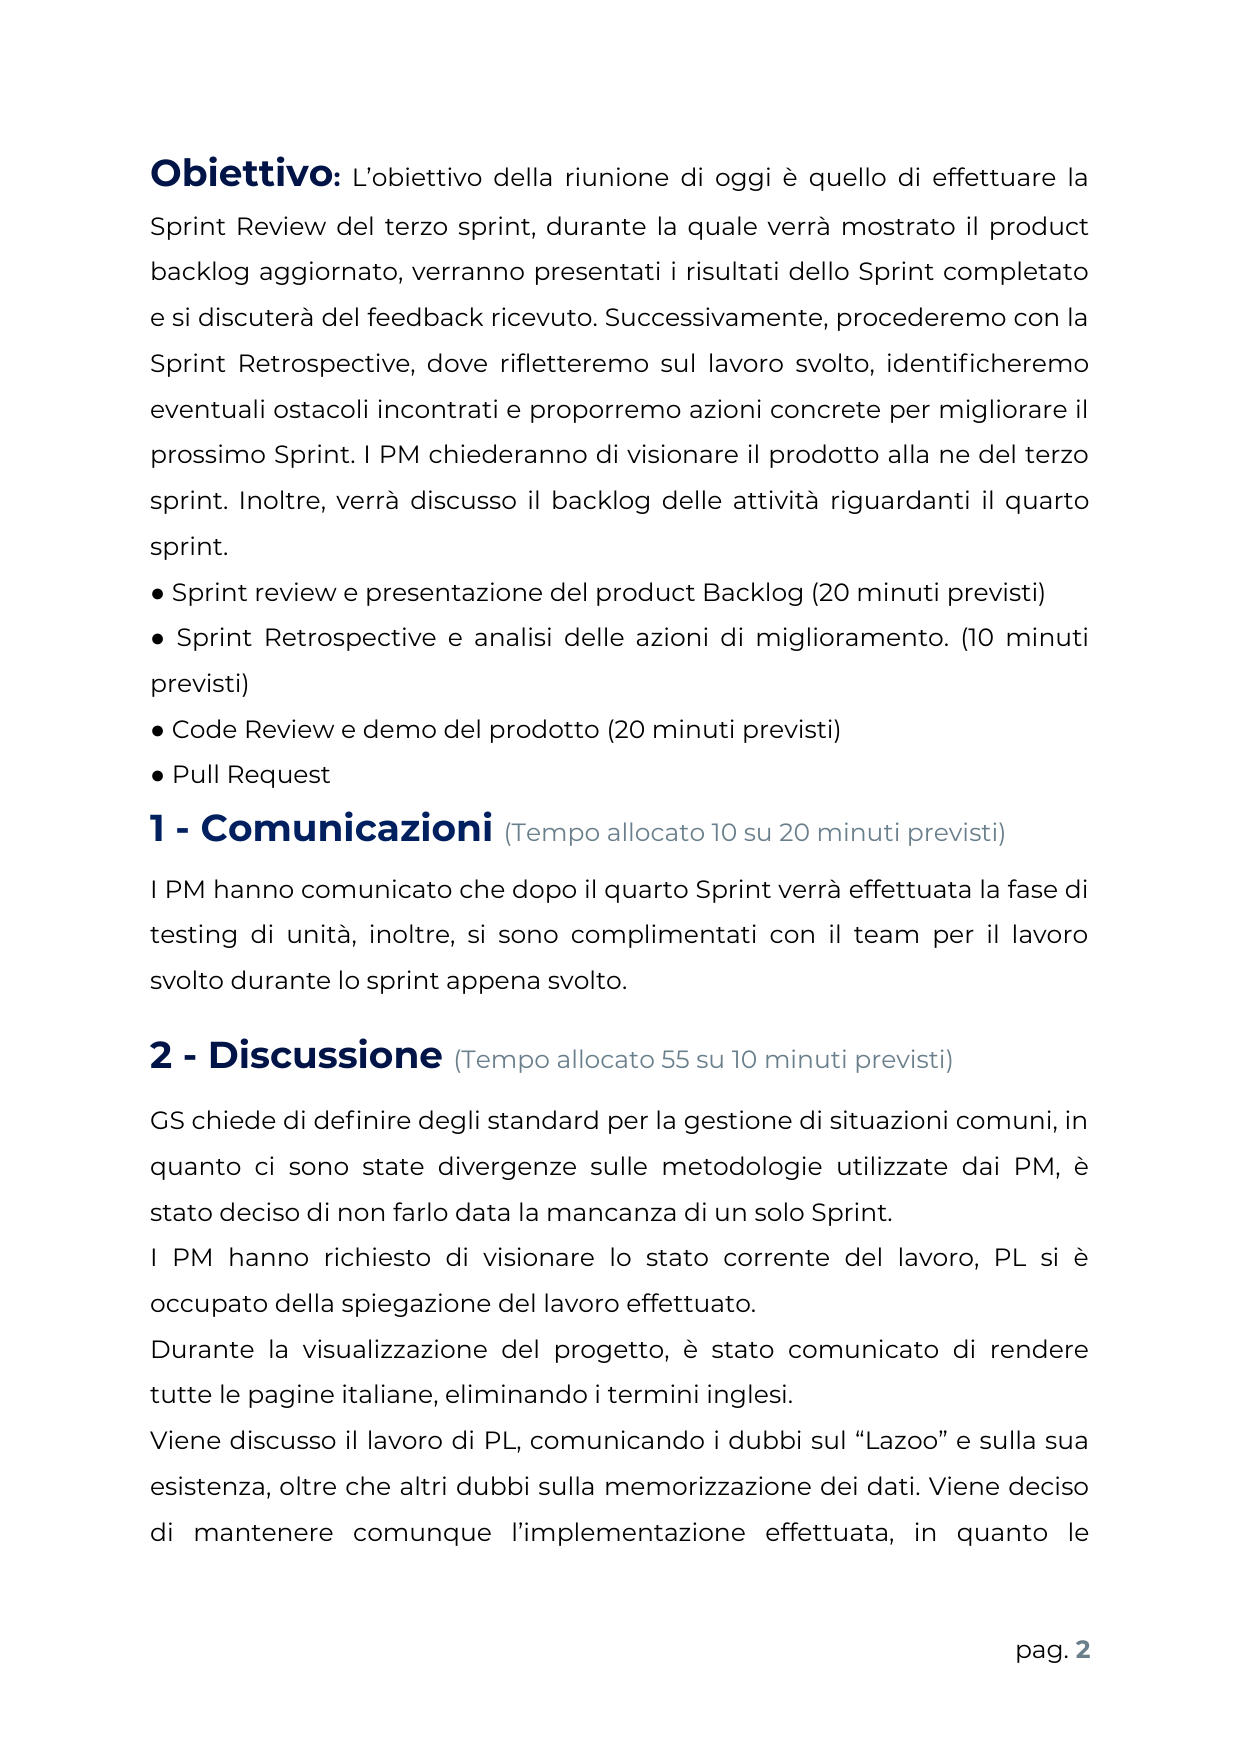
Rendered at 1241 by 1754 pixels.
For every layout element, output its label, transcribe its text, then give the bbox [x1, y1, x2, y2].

text Obiettivo: L’obiettivo della riunione di oggi è quello di effettuare la Sprint Review del terzo sprint, durante la quale verrà mostrato il product backlog aggiornato, verranno presentati i risultati dello Sprint completato e si discuterà del feedback ricevuto. Successivamente, procederemo con la Sprint Retrospective, dove rifletteremo sul lavoro svolto, identificheremo eventuali ostacoli incontrati e proporremo azioni concrete per migliorare il prossimo Sprint. I PM chiederanno di visionare il prodotto alla ne del terzo sprint. Inoltre, verrà discusso il backlog delle attività riguardanti il quarto sprint. [150, 150, 1090, 562]
text ● Pull Request [150, 760, 1090, 790]
text I PM hanno richiesto di visionare lo stato corrente del lavoro, PL si è occupato della spiegazione del lavoro effettuato. [150, 1242, 1090, 1319]
text I PM hanno comunicato che dopo il quarto Sprint verrà effettuata la fase di testing di unità, inoltre, si sono complimentati con il team per il lavoro svolto durante lo sprint appena svolto. [150, 874, 1090, 996]
text ● Sprint Retrospective e analisi delle azioni di miglioramento. (10 minuti previsti) [150, 622, 1090, 699]
text ● Code Review e demo del prodotto (20 minuti previsti) [150, 714, 1090, 744]
text Durante la visualizzazione del progetto, è stato comunicato di rendere tutte le pagine italiane, eliminando i termini inglesi. [150, 1334, 1090, 1410]
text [150, 1425, 1090, 1547]
text 2 - Discussione (Tempo allocato 55 su 10 minuti previsti) [150, 1032, 1090, 1078]
text 1 - Comunicazioni (Tempo allocato 10 su 20 minuti previsti) [150, 805, 1090, 851]
text ● Sprint review e presentazione del product Backlog (20 minuti previsti) [150, 577, 1090, 607]
text GS chiede di definire degli standard per la gestione di situazioni comuni, in quanto ci sono state divergenze sulle metodologie utilizzate dai PM, è stato deciso di non farlo data la mancanza di un solo Sprint. [150, 1105, 1090, 1227]
